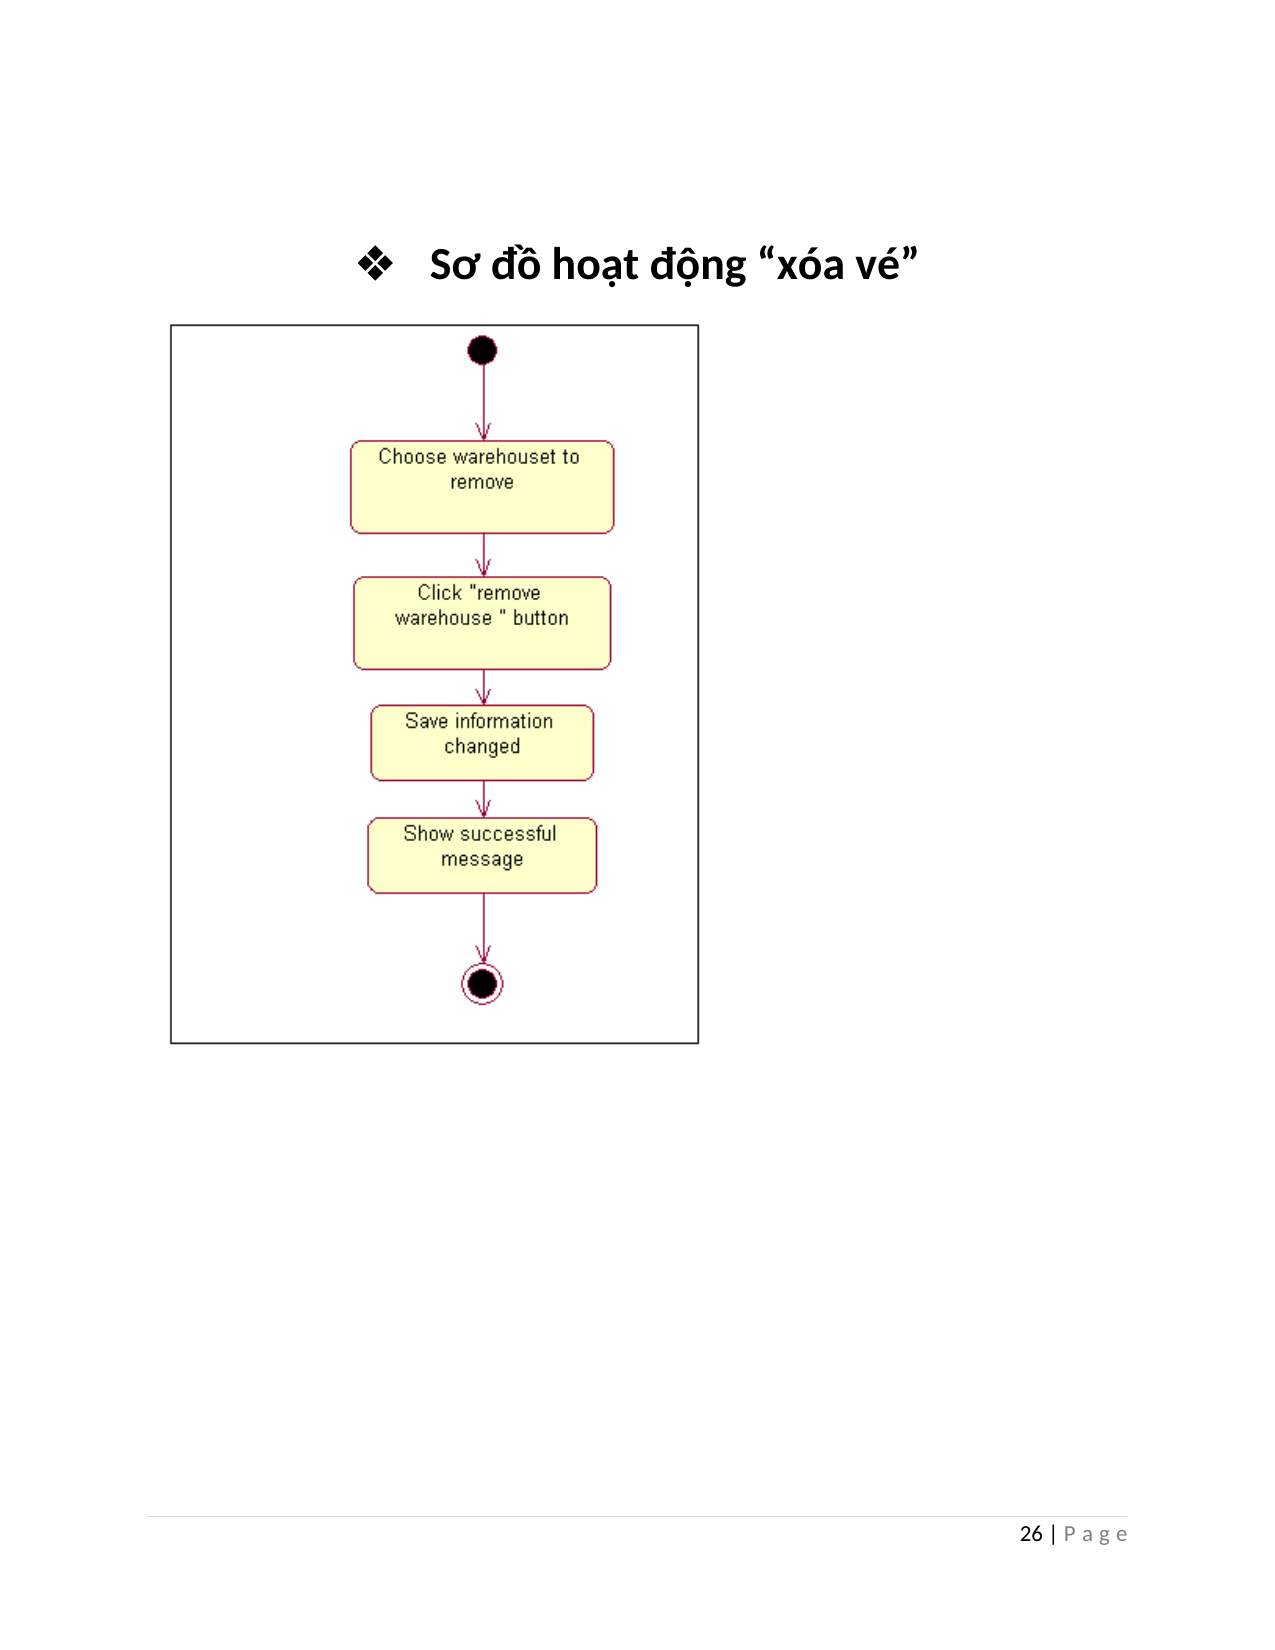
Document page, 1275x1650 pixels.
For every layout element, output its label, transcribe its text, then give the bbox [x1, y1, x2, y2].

list Sơ đồ hoạt động “xóa vé” [148, 235, 1127, 291]
picture [147, 320, 729, 1060]
